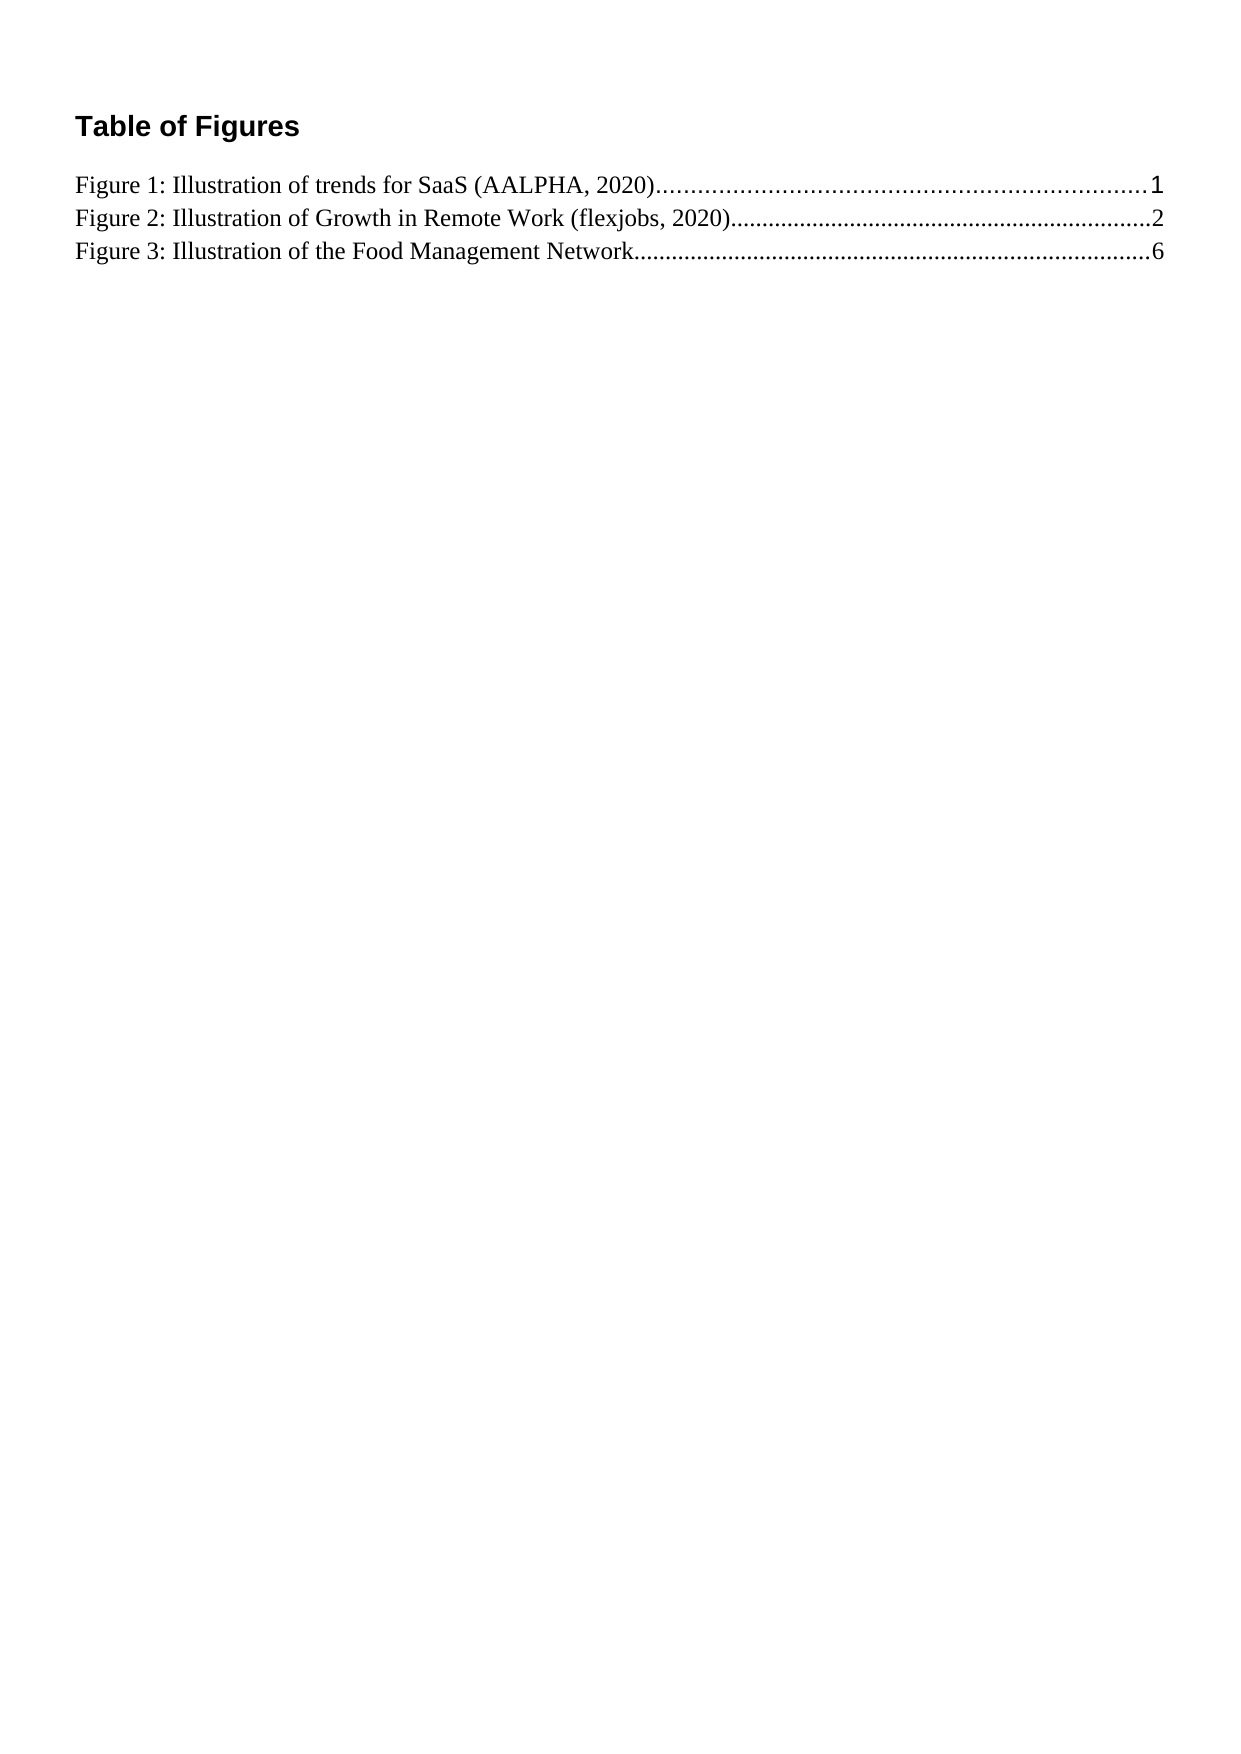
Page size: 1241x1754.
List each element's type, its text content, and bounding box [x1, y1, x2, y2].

subtitle Table of Figures [75, 109, 1165, 143]
text Figure 3: Illustration of the Food Management Network 6 [75, 236, 1165, 264]
text Figure 1: Illustration of trends for SaaS (AALPHA, 2020) 1 [75, 169, 1165, 198]
text Figure 2: Illustration of Growth in Remote Work (flexjobs, 2020) 2 [75, 203, 1165, 231]
